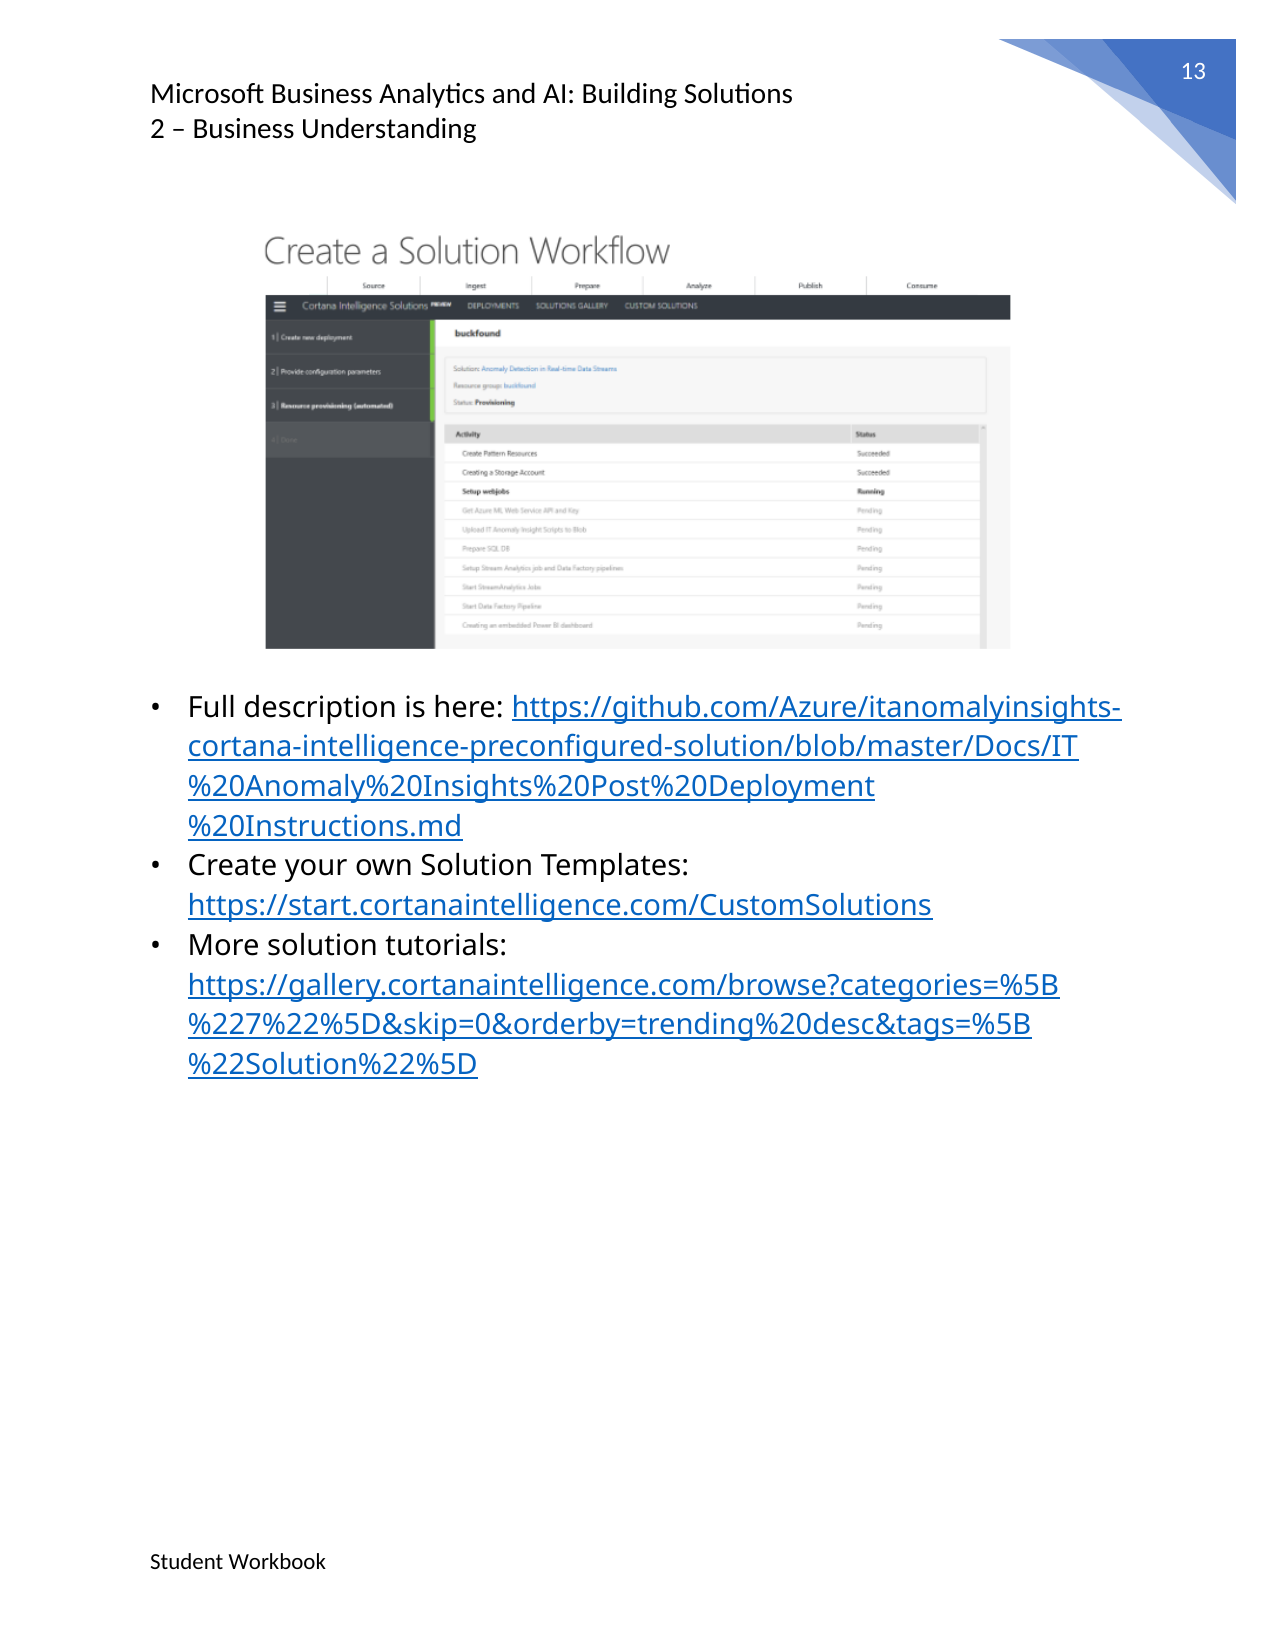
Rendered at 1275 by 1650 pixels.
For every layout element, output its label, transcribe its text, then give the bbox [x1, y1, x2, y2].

picture [997, 39, 1236, 205]
list More solution tutorials: https://gallery.cortanaintelligence.com/browse?categories=%5B%227%22%5D&skip=0&orderby=trending%20desc&tags=%5B%22Solution%22%5D [150, 924, 1125, 1083]
list Full description is here: https://github.com/Azure/itanomalyinsights-cortana-intelligence-preconfigured-solution/blob/master/Docs/IT%20Anomaly%20Insights%20Post%20Deployment%20Instructions.md [150, 686, 1125, 845]
list Create your own Solution Templates: https://start.cortanaintelligence.com/CustomSolutions [150, 845, 1125, 924]
